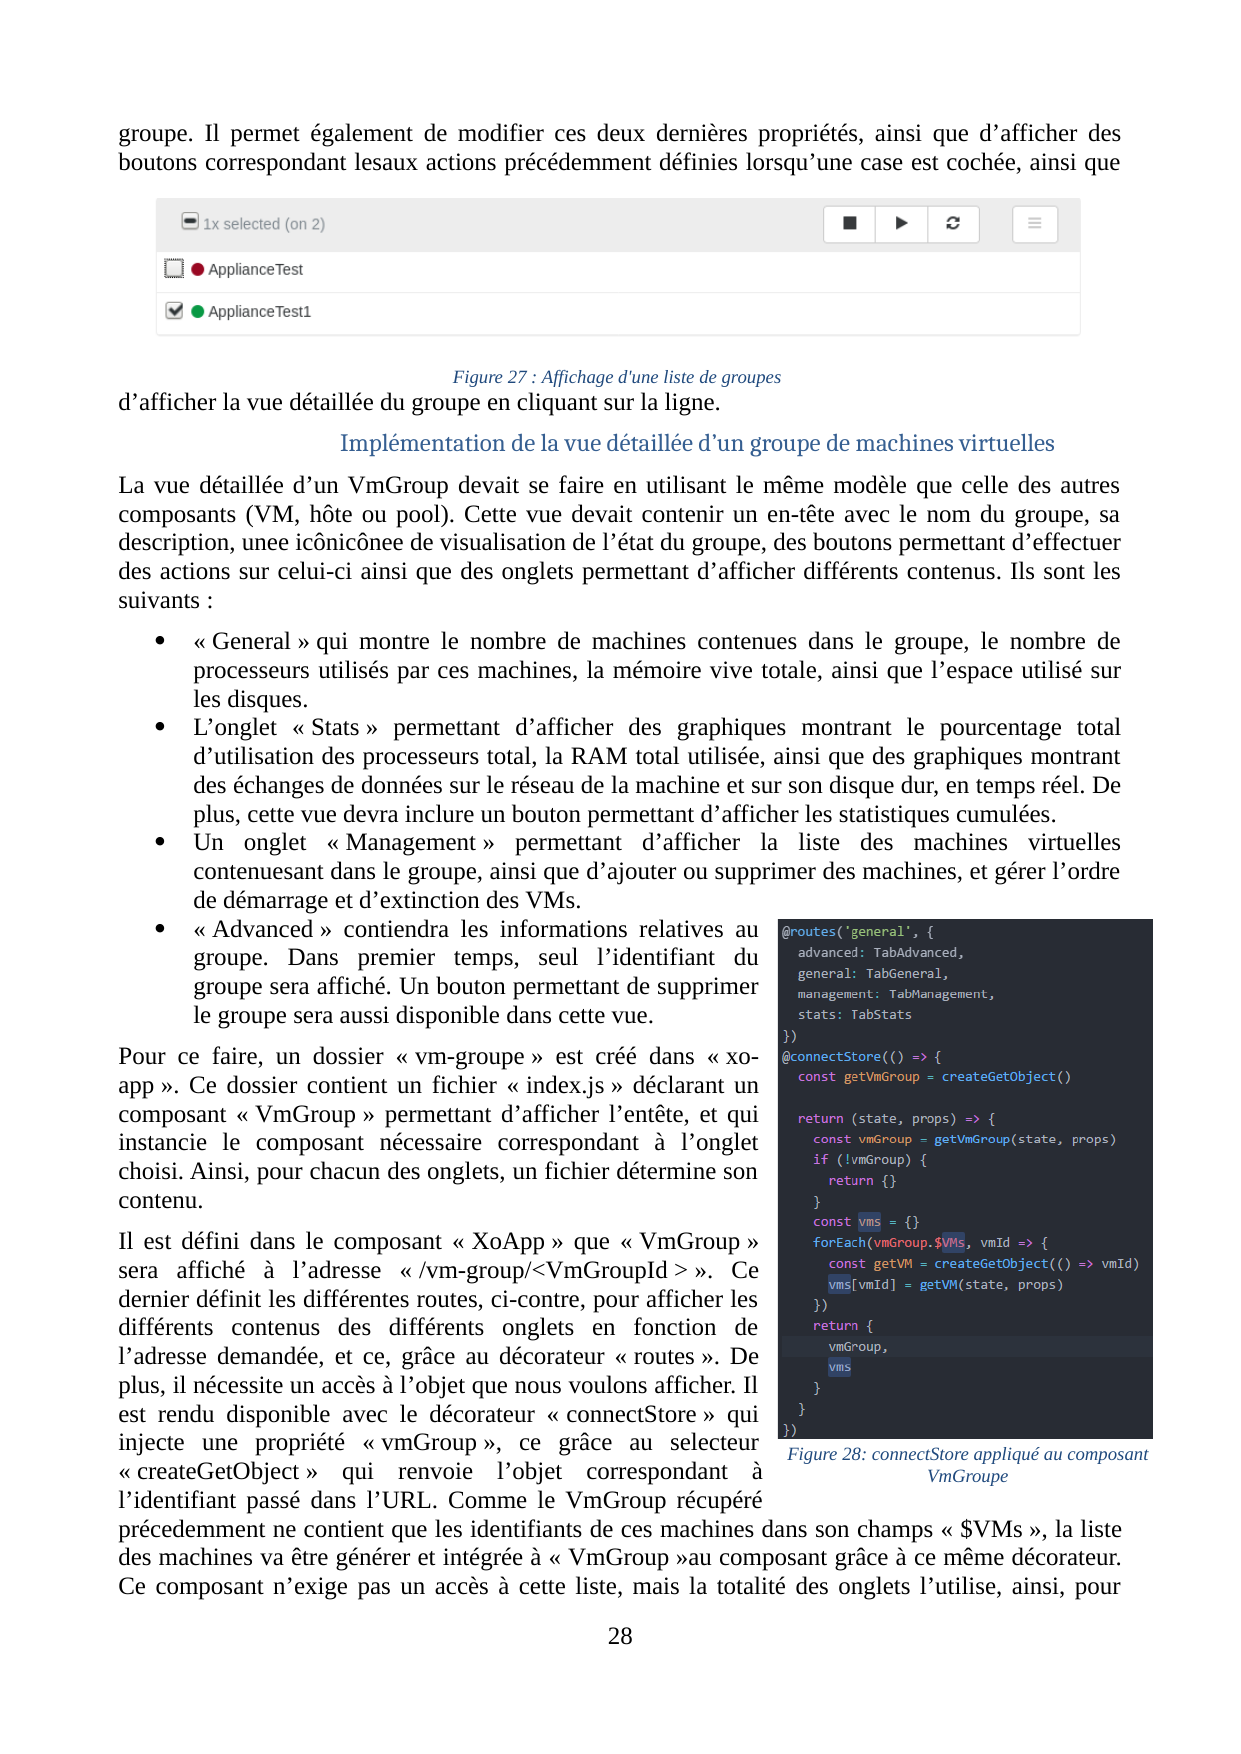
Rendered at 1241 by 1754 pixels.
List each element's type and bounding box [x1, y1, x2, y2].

picture [777, 919, 1153, 1439]
picture [153, 198, 1082, 357]
